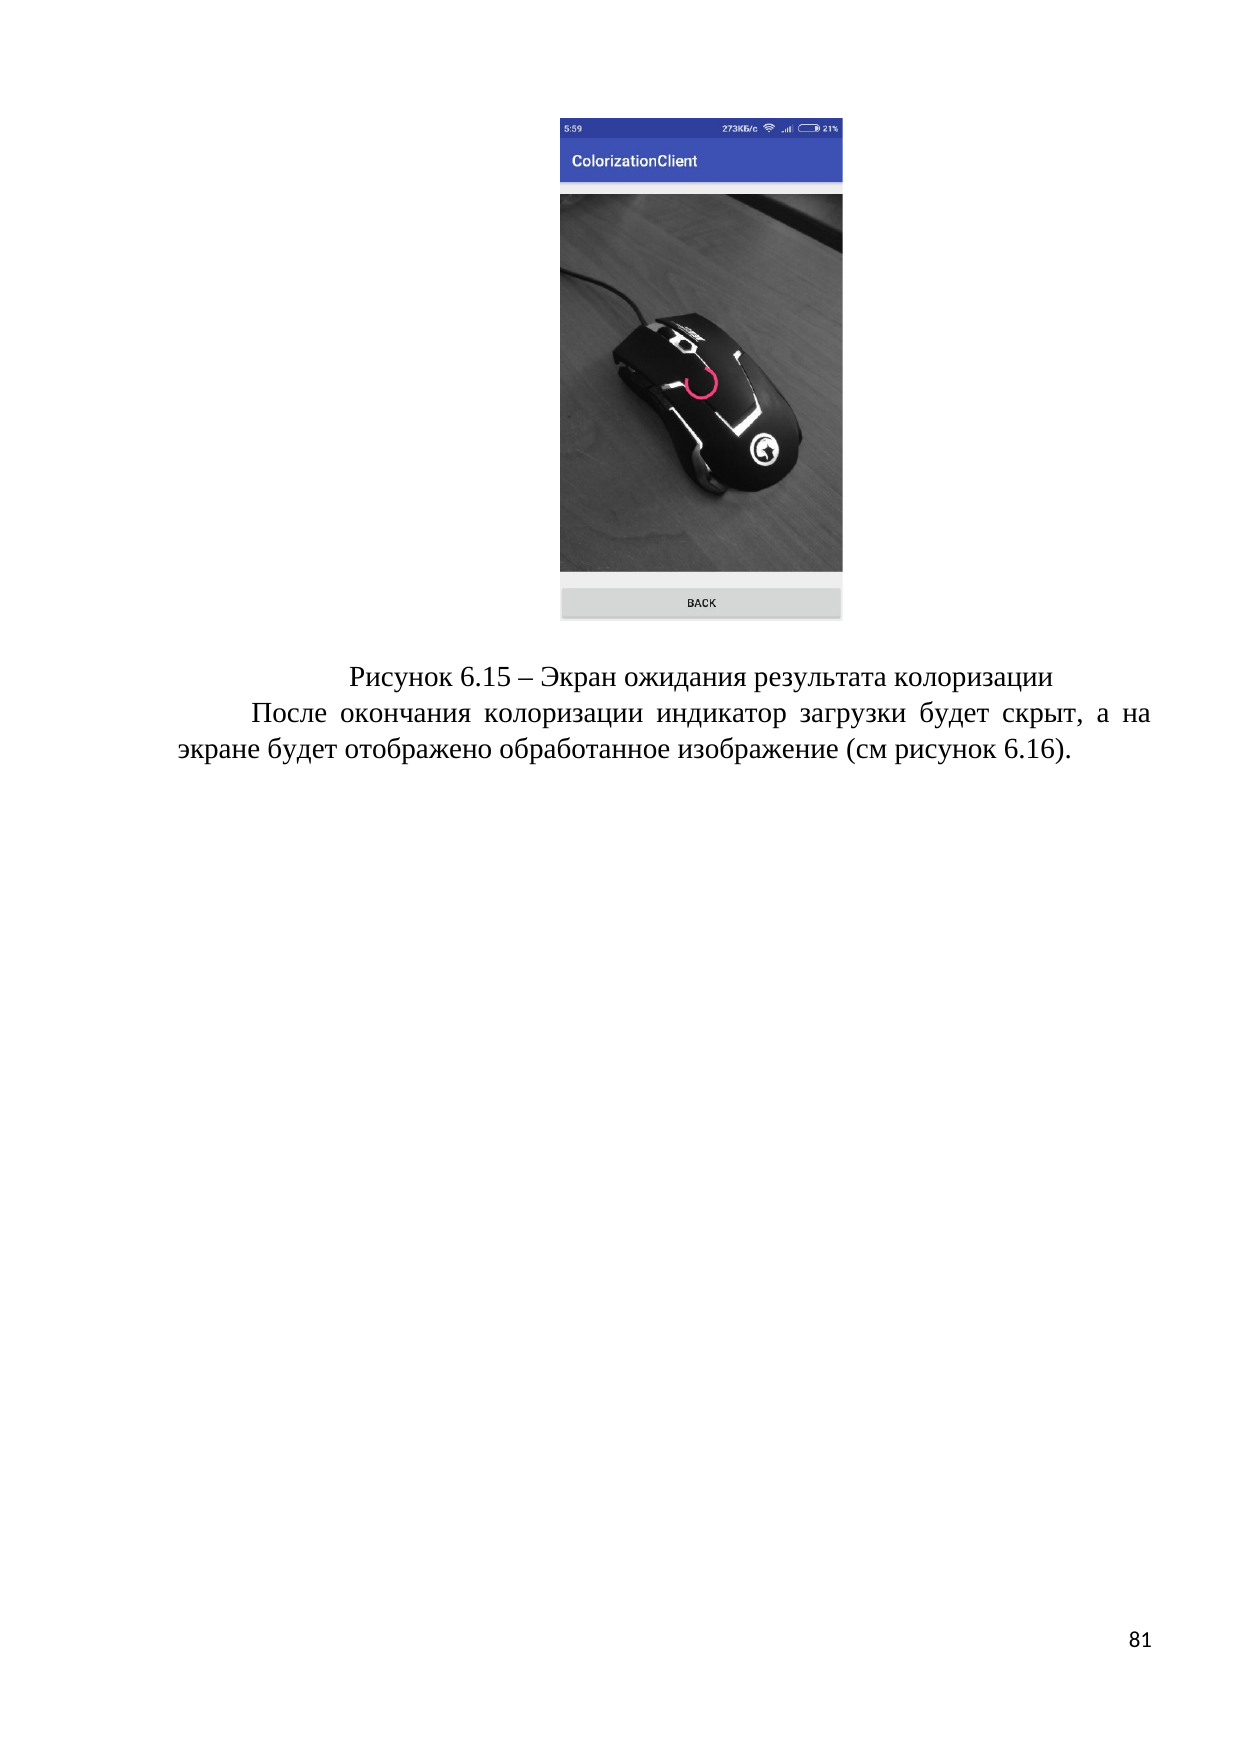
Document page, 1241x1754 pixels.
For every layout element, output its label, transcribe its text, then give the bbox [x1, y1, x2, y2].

text После окончания колоризации индикатор загрузки будет скрыт, а на экране будет отображено обработанное изображение (см рисунок 6.16). [177, 695, 1152, 765]
text Рисунок 6.15 – Экран ожидания результата колоризации [177, 659, 1152, 693]
picture [560, 118, 843, 621]
